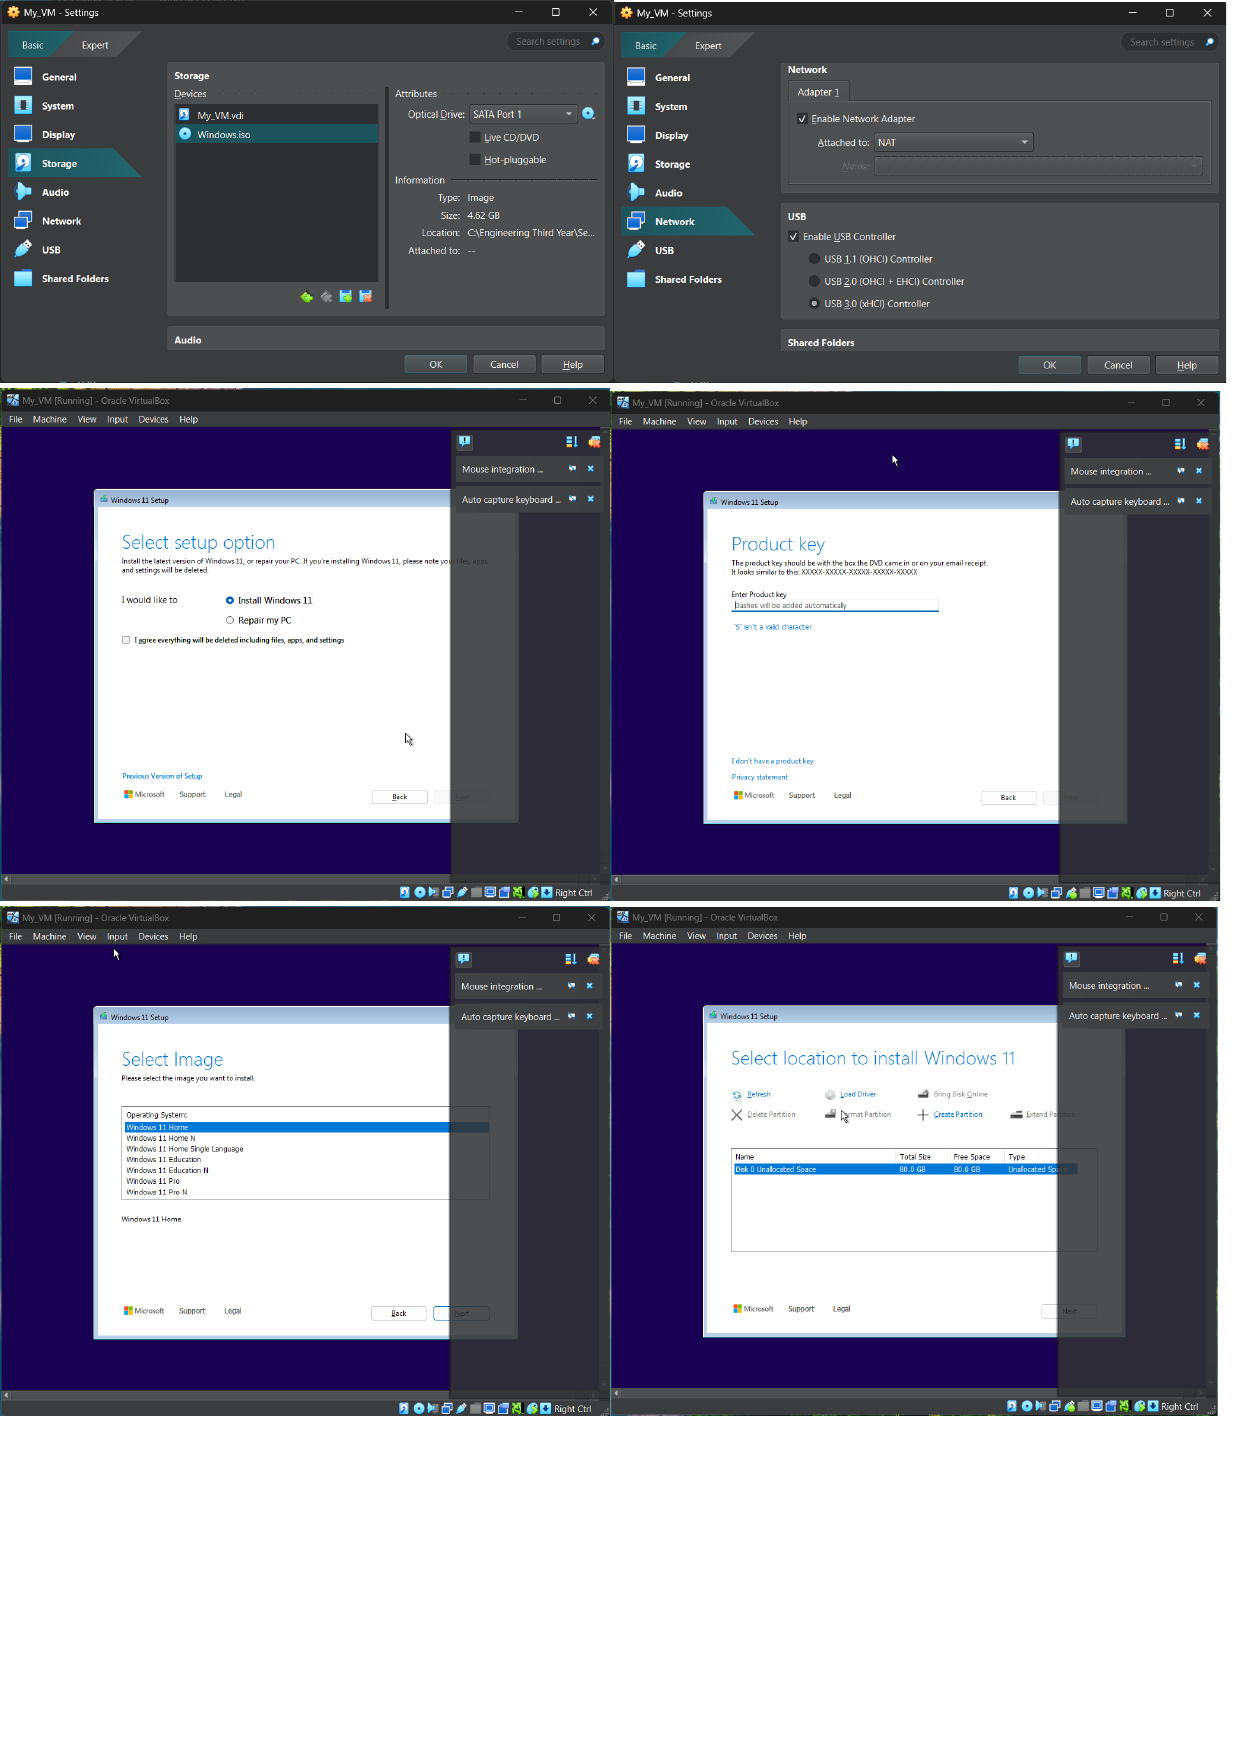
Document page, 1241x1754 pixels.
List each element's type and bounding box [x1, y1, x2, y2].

picture [0, 906, 1218, 1416]
picture [0, 0, 1227, 383]
picture [0, 388, 1221, 901]
